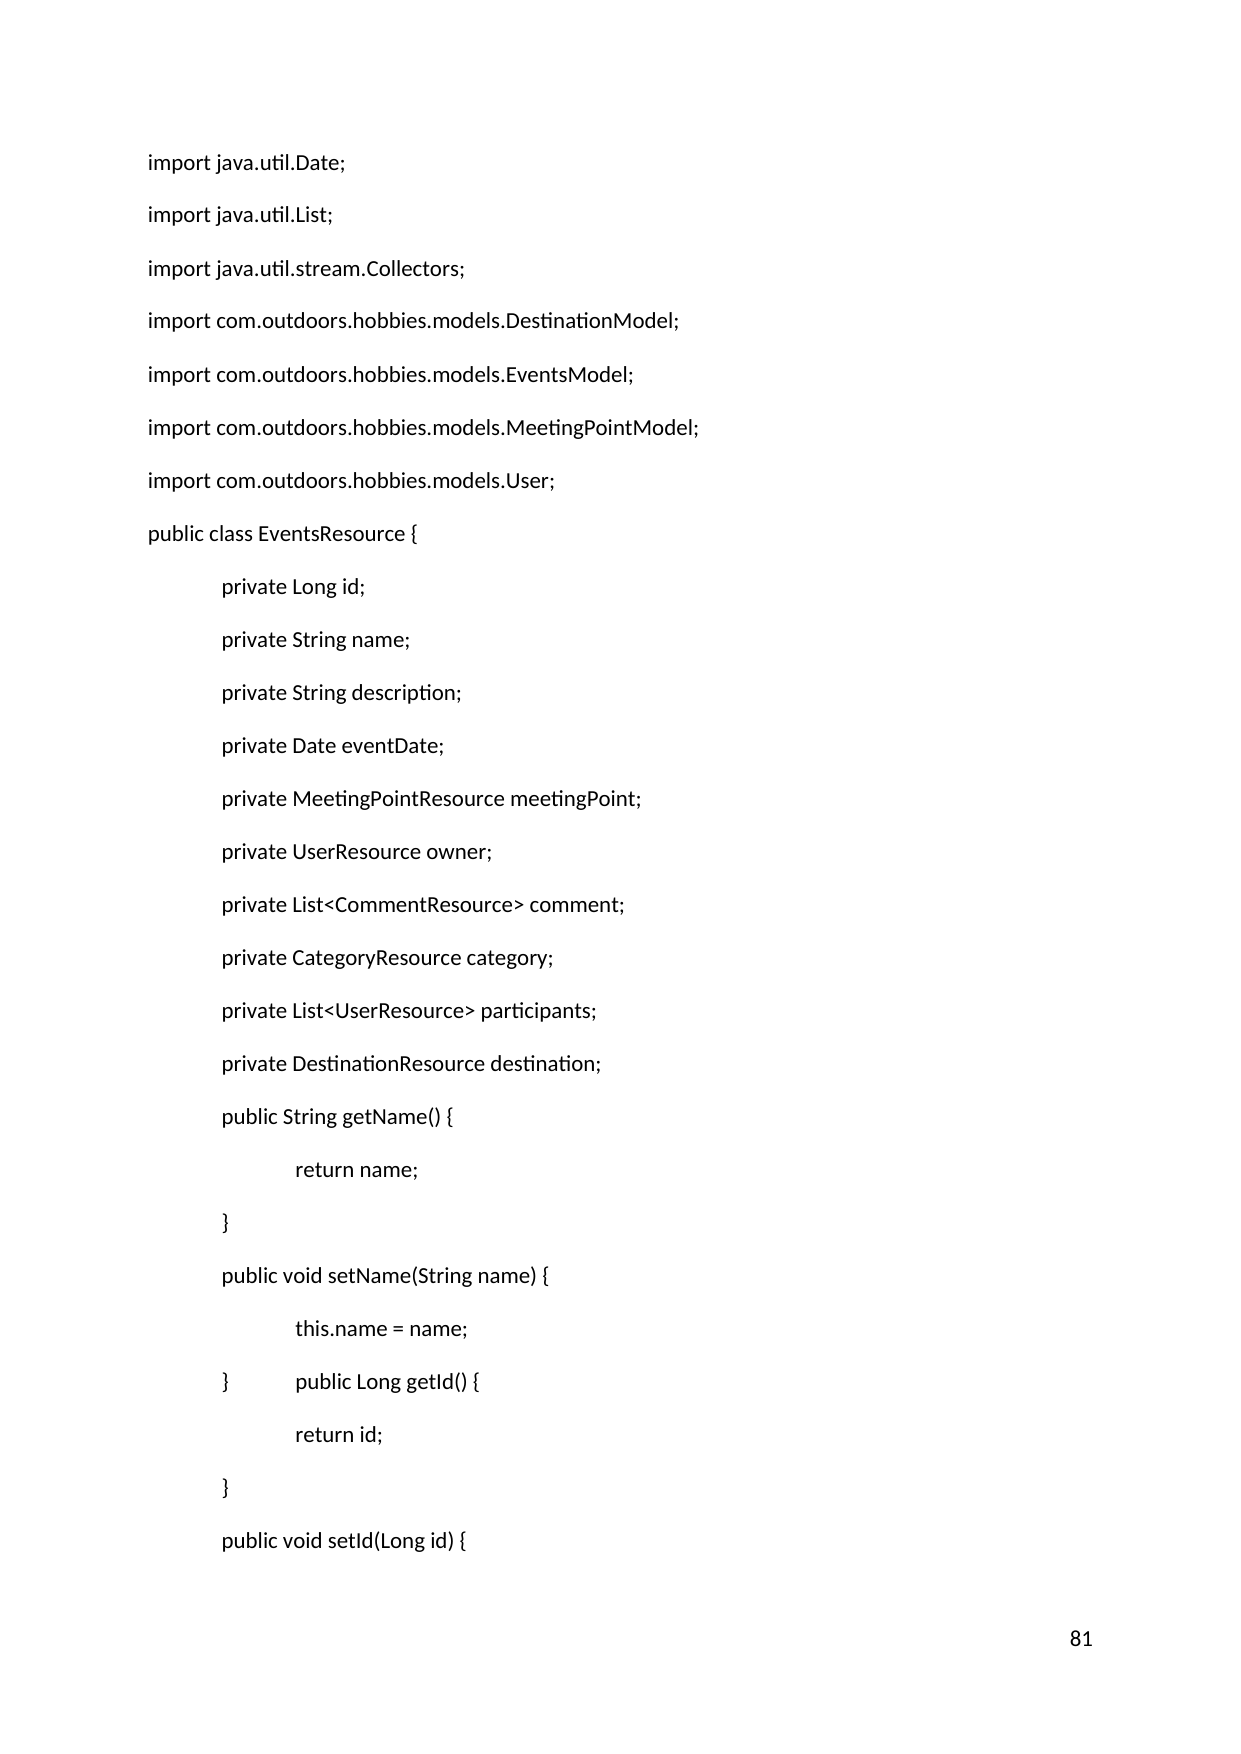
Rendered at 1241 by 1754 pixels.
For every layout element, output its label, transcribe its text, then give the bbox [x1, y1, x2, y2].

text public String getName() { [148, 1102, 1093, 1130]
text private Long id; [148, 572, 1093, 600]
text private UserResource owner; [148, 837, 1093, 865]
text import com.outdoors.hobbies.models.EventsModel; [148, 360, 1093, 388]
text private MeetingPointResource meetingPoint; [148, 784, 1093, 812]
text private List<CommentResource> comment; [148, 890, 1093, 918]
text return id; [148, 1420, 1093, 1448]
text import java.util.stream.Collectors; [148, 254, 1093, 282]
text private String name; [148, 625, 1093, 653]
text public class EventsResource { [148, 519, 1093, 547]
text } [148, 1473, 1093, 1501]
text } public Long getId() { [148, 1367, 1093, 1395]
text } [148, 1208, 1093, 1236]
text private String description; [148, 678, 1093, 706]
text import com.outdoors.hobbies.models.DestinationModel; [148, 307, 1093, 335]
text import java.util.List; [148, 201, 1093, 229]
text import com.outdoors.hobbies.models.User; [148, 466, 1093, 494]
text import java.util.Date; [148, 148, 1093, 176]
text private CategoryResource category; [148, 943, 1093, 971]
text private Date eventDate; [148, 731, 1093, 759]
text public void setName(String name) { [148, 1261, 1093, 1289]
text public void setId(Long id) { [148, 1526, 1093, 1554]
text private DestinationResource destination; [148, 1049, 1093, 1077]
text this.name = name; [148, 1314, 1093, 1342]
text return name; [148, 1155, 1093, 1183]
text private List<UserResource> participants; [148, 996, 1093, 1024]
text import com.outdoors.hobbies.models.MeetingPointModel; [148, 413, 1093, 441]
